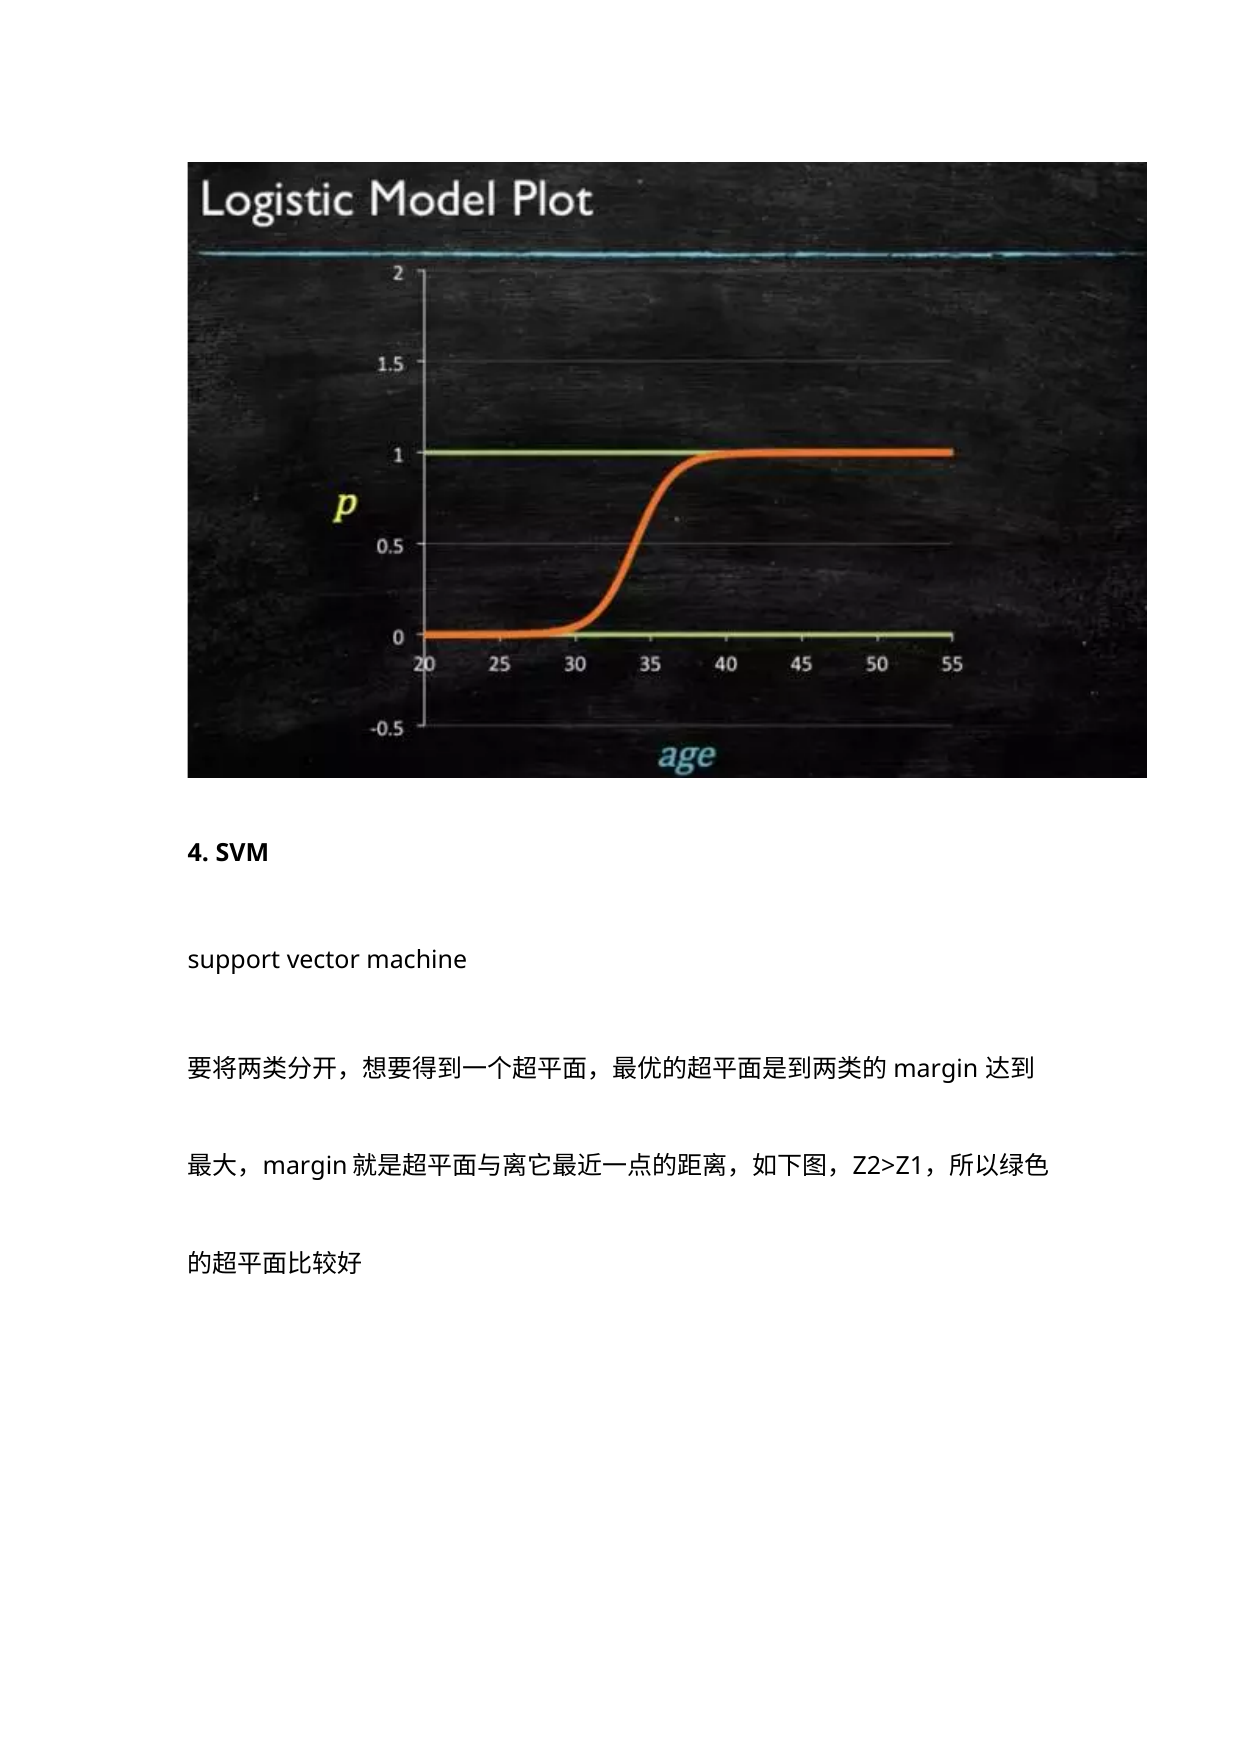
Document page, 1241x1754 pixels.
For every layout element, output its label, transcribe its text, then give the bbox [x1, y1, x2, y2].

picture [187, 162, 1147, 778]
subtitle 4. SVM [187, 820, 1053, 885]
text 要将两类分开，想要得到一个超平面，最优的超平面是到两类的 margin 达到最大，margin就是超平面与离它最近一点的距离，如下图，Z2>Z1，所以绿色的超平面比较好 [187, 1034, 1053, 1294]
text support vector machine [187, 927, 1053, 992]
